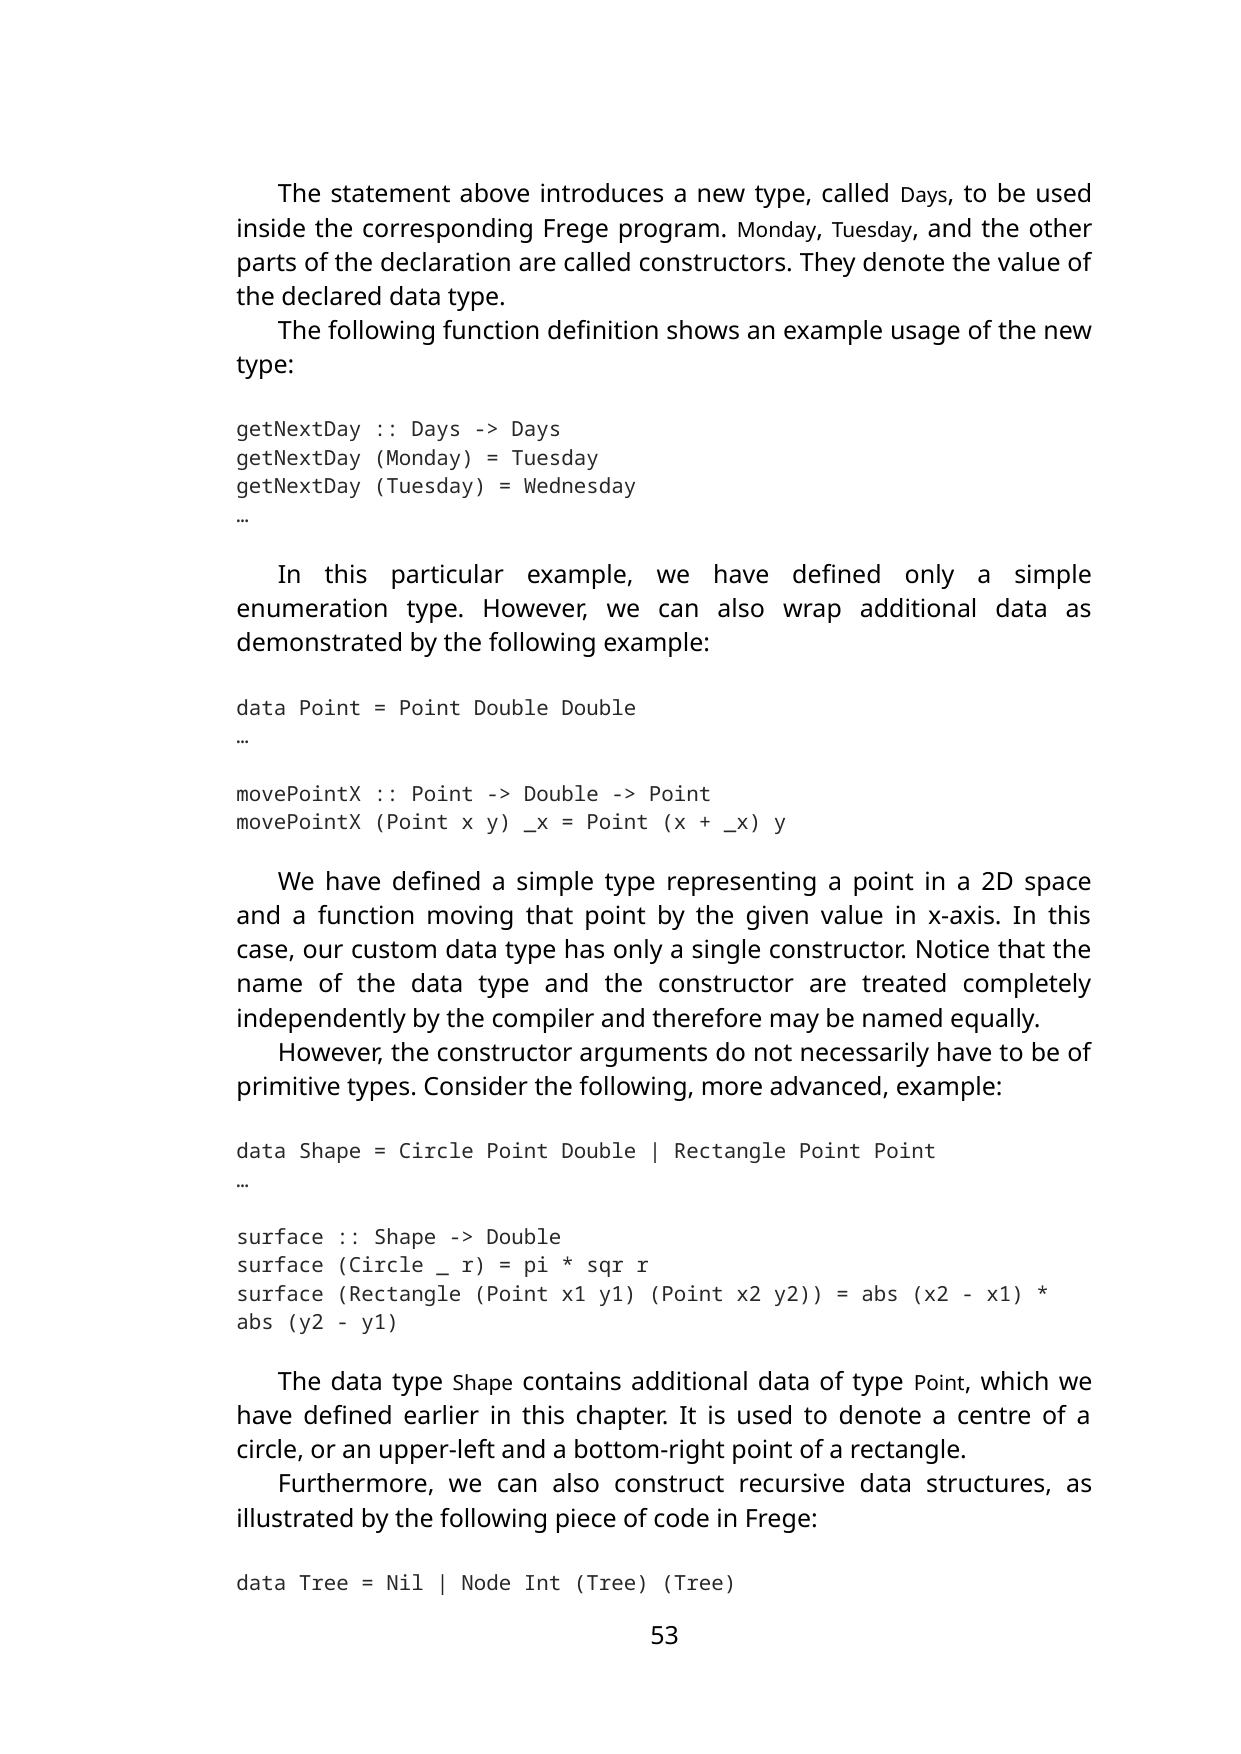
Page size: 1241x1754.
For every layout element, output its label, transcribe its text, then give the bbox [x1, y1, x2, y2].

text surface (Rectangle (Point x1 y1) (Point x2 y2)) = abs (x2 - x1) * abs (y2 - y1) [236, 1279, 1092, 1336]
text getNextDay (Tuesday) = Wednesday [236, 471, 1092, 500]
text … [236, 1165, 1092, 1193]
text getNextDay (Monday) = Tuesday [236, 443, 1092, 471]
text surface (Circle _ r) = pi * sqr r [236, 1250, 1092, 1279]
text data Point = Point Double Double [236, 693, 1092, 721]
text The data type Shape contains additional data of type Point, which we have defined earlier in this chapter. It is used to denote a centre of a circle, or an upper-left and a bottom-right point of a rectangle. [236, 1364, 1092, 1466]
text … [236, 500, 1092, 528]
text The following function definition shows an example usage of the new type: [236, 312, 1092, 381]
text getNextDay :: Days -> Days [236, 414, 1092, 443]
text The statement above introduces a new type, called Days, to be used inside the corresponding Frege program. Monday, Tuesday, and the other parts of the declaration are called constructors. They denote the value of the declared data type. [236, 176, 1092, 312]
text surface :: Shape -> Double [236, 1222, 1092, 1250]
text data Shape = Circle Point Double | Rectangle Point Point [236, 1136, 1092, 1165]
text movePointX :: Point -> Double -> Point [236, 779, 1092, 807]
text data Tree = Nil | Node Int (Tree) (Tree) [236, 1568, 1092, 1597]
text In this particular example, we have defined only a simple enumeration type. However, we can also wrap additional data as demonstrated by the following example: [236, 557, 1092, 659]
text Furthermore, we can also construct recursive data structures, as illustrated by the following piece of code in Frege: [236, 1466, 1092, 1534]
text movePointX (Point x y) _x = Point (x + _x) y [236, 807, 1092, 836]
text However, the constructor arguments do not necessarily have to be of primitive types. Consider the following, more advanced, example: [236, 1034, 1092, 1102]
text We have defined a simple type representing a point in a 2D space and a function moving that point by the given value in x-axis. In this case, our custom data type has only a single constructor. Notice that the name of the data type and the constructor are treated completely independently by the compiler and therefore may be named equally. [236, 864, 1092, 1034]
text … [236, 721, 1092, 750]
